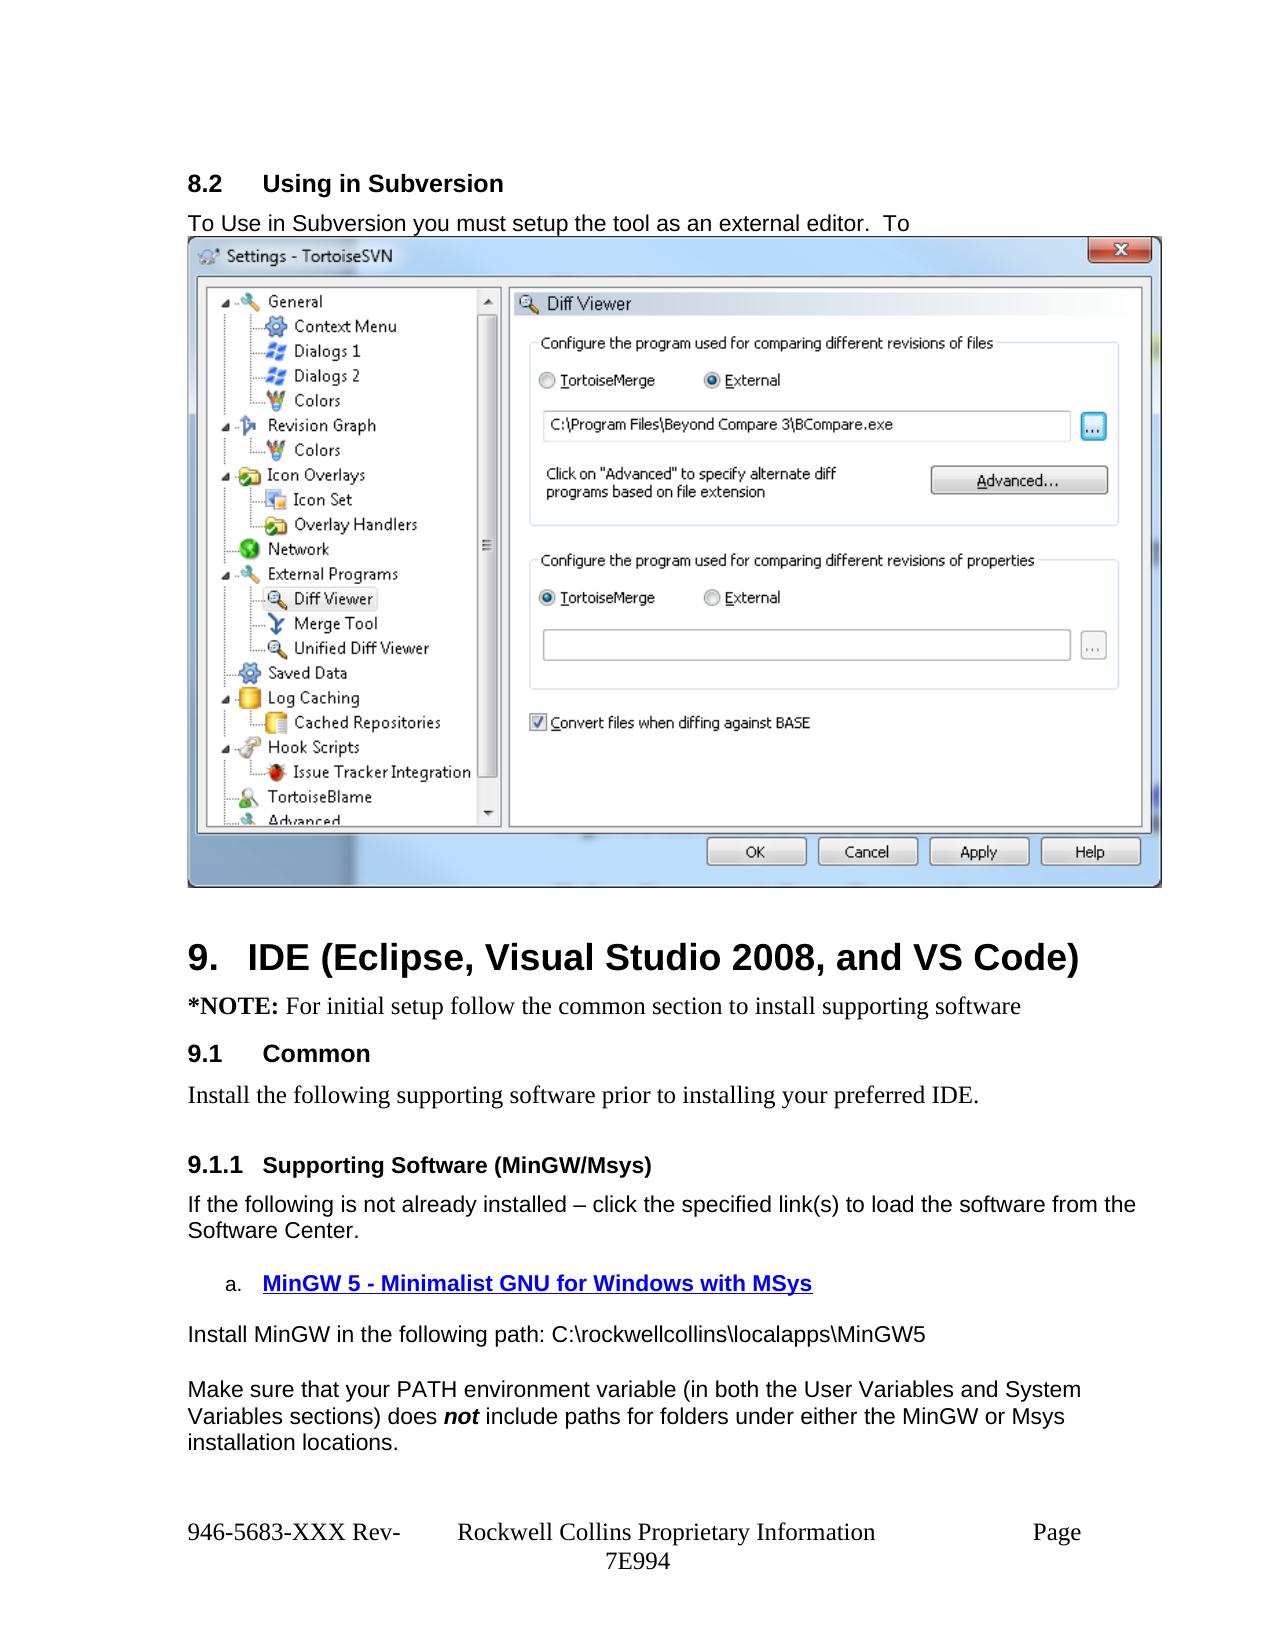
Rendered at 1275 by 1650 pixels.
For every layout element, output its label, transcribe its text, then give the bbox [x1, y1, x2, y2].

subtitle IDE (Eclipse, Visual Studio 2008, and VS Code) [187, 935, 1162, 978]
text Make sure that your PATH environment variable (in both the User Variables and System Variables sections) does not include paths for folders under either the MinGW or Msys installation locations. [187, 1376, 1162, 1455]
list MinGW 5 - Minimalist GNU for Windows with MSys [225, 1270, 1162, 1296]
text Install MinGW in the following path: C:\rockwellcollins\localapps\MinGW5 [187, 1321, 1162, 1347]
text If the following is not already installed – click the specified link(s) to load the software from the Software Center. [187, 1191, 1162, 1244]
text To Use in Subversion you must setup the tool as an external editor. To [187, 210, 1162, 236]
picture [187, 236, 1162, 888]
subtitle Supporting Software (MinGW/Msys) [187, 1150, 1162, 1178]
text Install the following supporting software prior to installing your preferred IDE. [187, 1080, 1162, 1108]
subtitle Common [187, 1038, 1162, 1067]
text *NOTE: For initial setup follow the common section to install supporting software [187, 991, 1162, 1020]
subtitle Using in Subversion [187, 169, 1162, 197]
